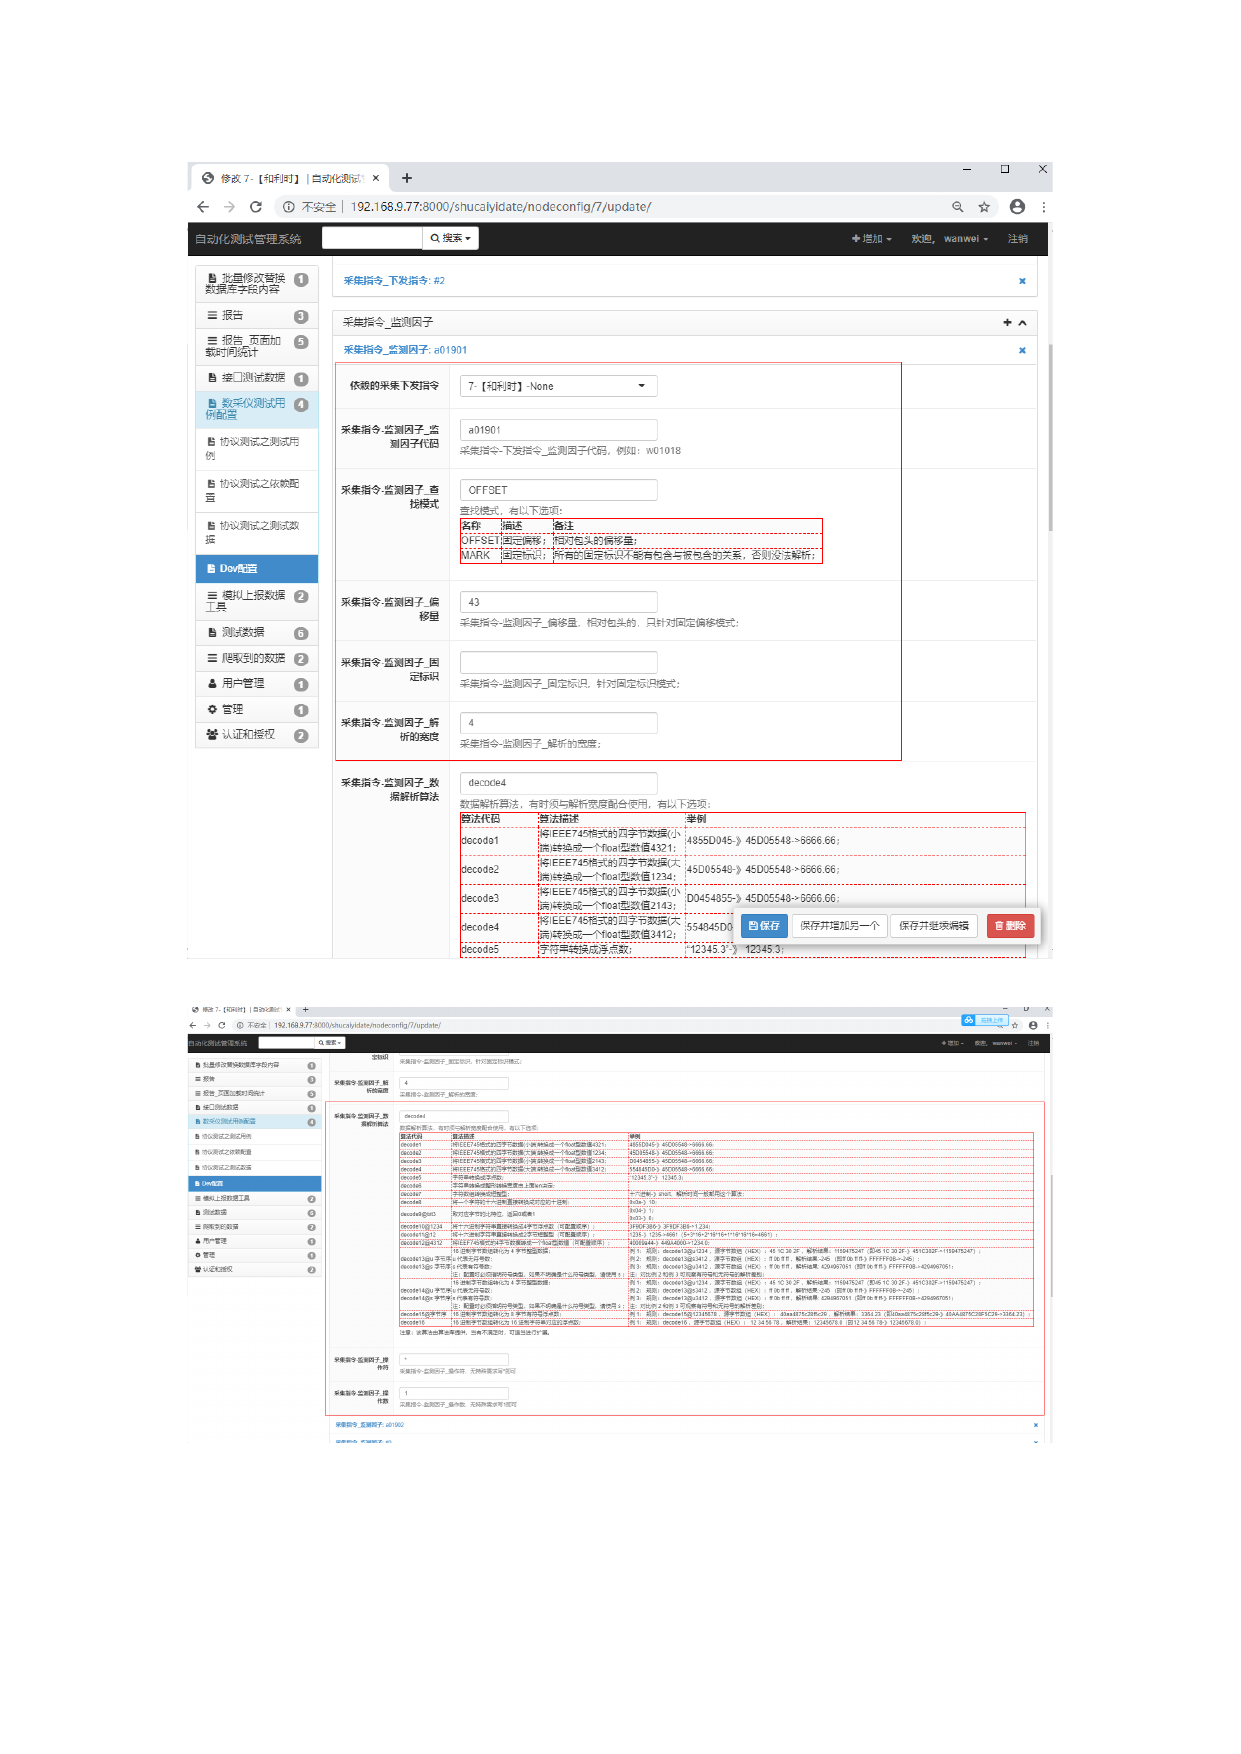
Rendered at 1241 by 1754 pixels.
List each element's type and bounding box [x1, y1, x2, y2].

picture [187, 1007, 1053, 1443]
picture [187, 162, 1053, 959]
